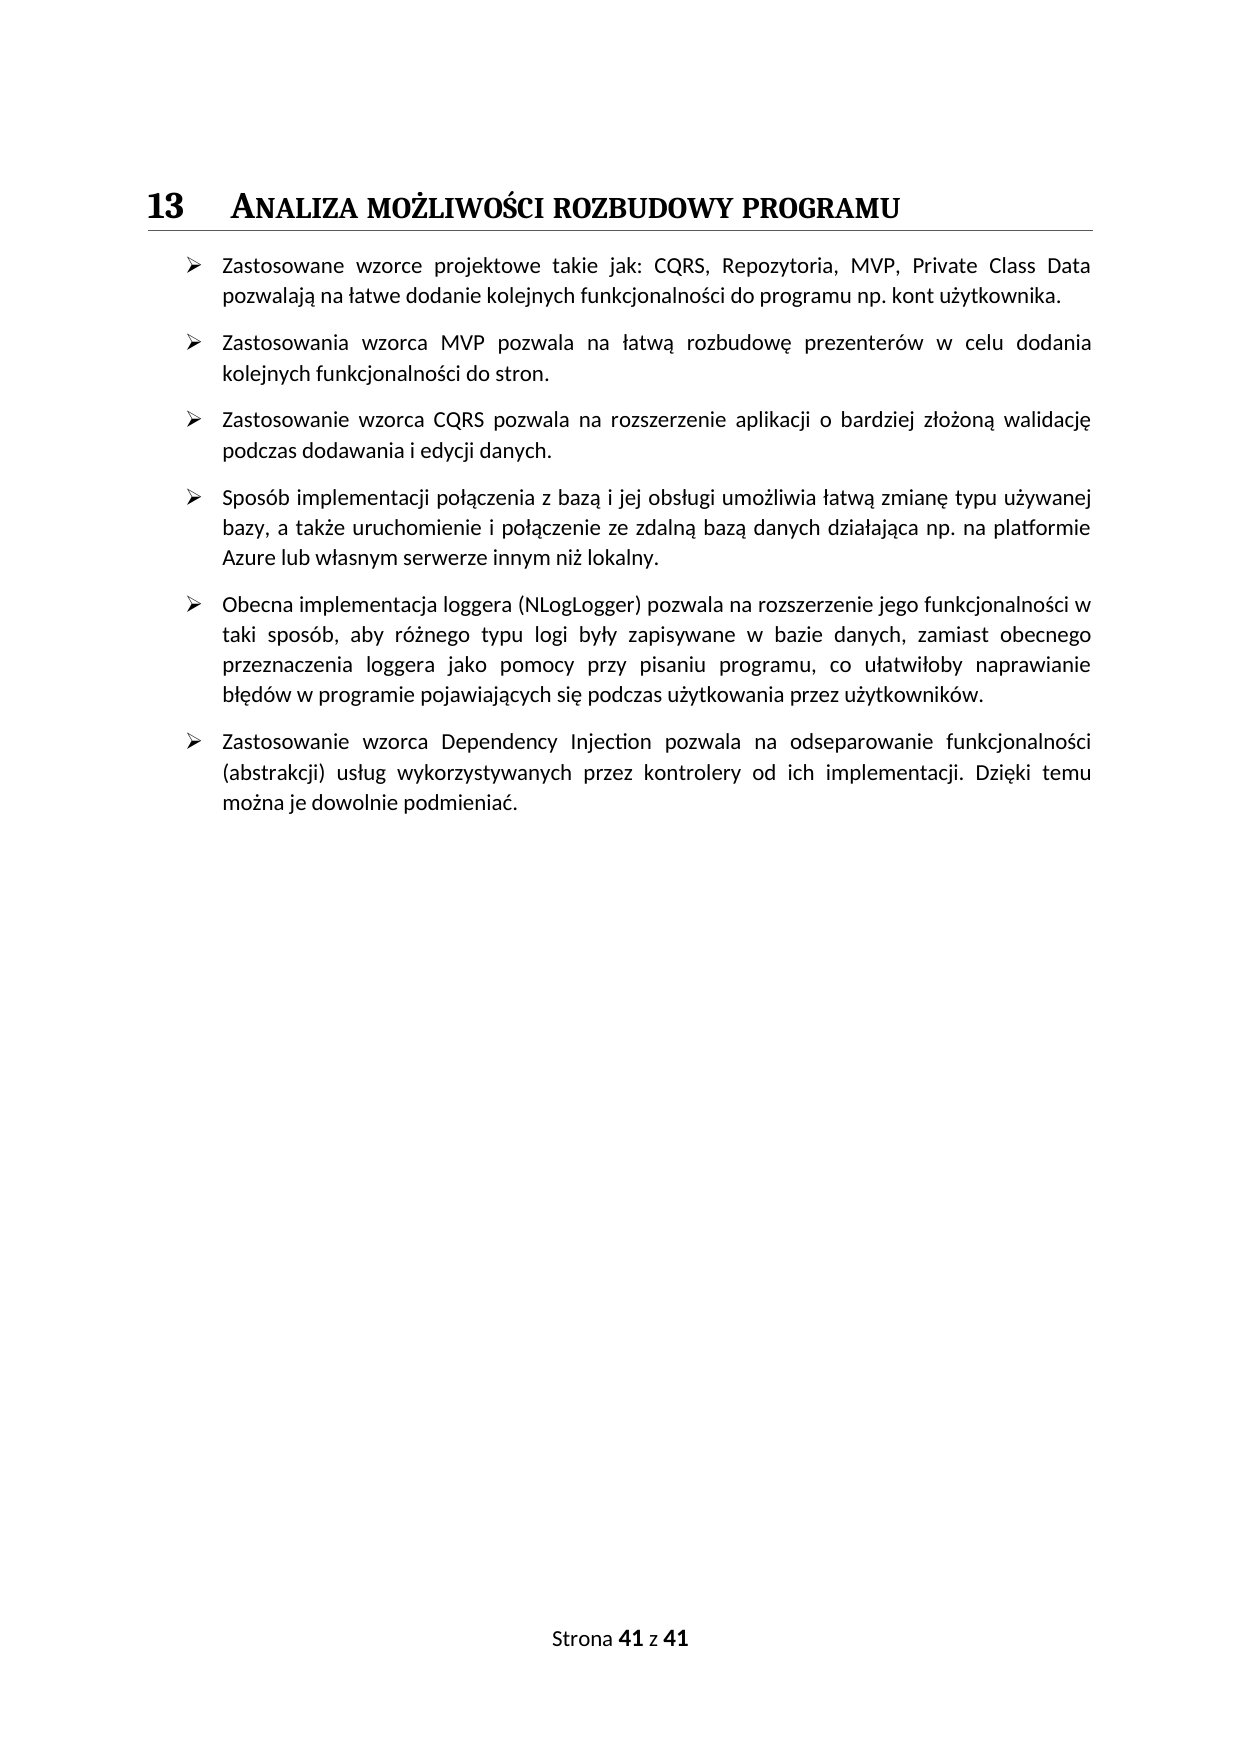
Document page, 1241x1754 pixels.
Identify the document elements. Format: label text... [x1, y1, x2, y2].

list Obecna implementacja loggera (NLogLogger) pozwala na rozszerzenie jego funkcjonalności w taki sposób, aby różnego typu logi były zapisywane w bazie danych, zamiast obecnego przeznaczenia loggera jako pomocy przy pisaniu programu, co ułatwiłoby naprawianie błędów w programie pojawiających się podczas użytkowania przez użytkowników. [185, 590, 1093, 709]
list Sposób implementacji połączenia z bazą i jej obsługi umożliwia łatwą zmianę typu używanej bazy, a także uruchomienie i połączenie ze zdalną bazą danych działająca np. na platformie Azure lub własnym serwerze innym niż lokalny. [185, 483, 1093, 571]
list Zastosowanie wzorca CQRS pozwala na rozszerzenie aplikacji o bardziej złożoną walidację podczas dodawania i edycji danych. [185, 406, 1093, 464]
list Zastosowanie wzorca Dependency Injection pozwala na odseparowanie funkcjonalności (abstrakcji) usług wykorzystywanych przez kontrolery od ich implementacji. Dzięki temu można je dowolnie podmieniać. [185, 727, 1093, 816]
list Zastosowania wzorca MVP pozwala na łatwą rozbudowę prezenterów w celu dodania kolejnych funkcjonalności do stron. [185, 328, 1093, 387]
list Zastosowane wzorce projektowe takie jak: CQRS, Repozytoria, MVP, Private Class Data pozwalają na łatwe dodanie kolejnych funkcjonalności do programu np. kont użytkownika. [185, 251, 1093, 310]
subtitle Analiza możliwości rozbudowy programu [148, 185, 1093, 230]
